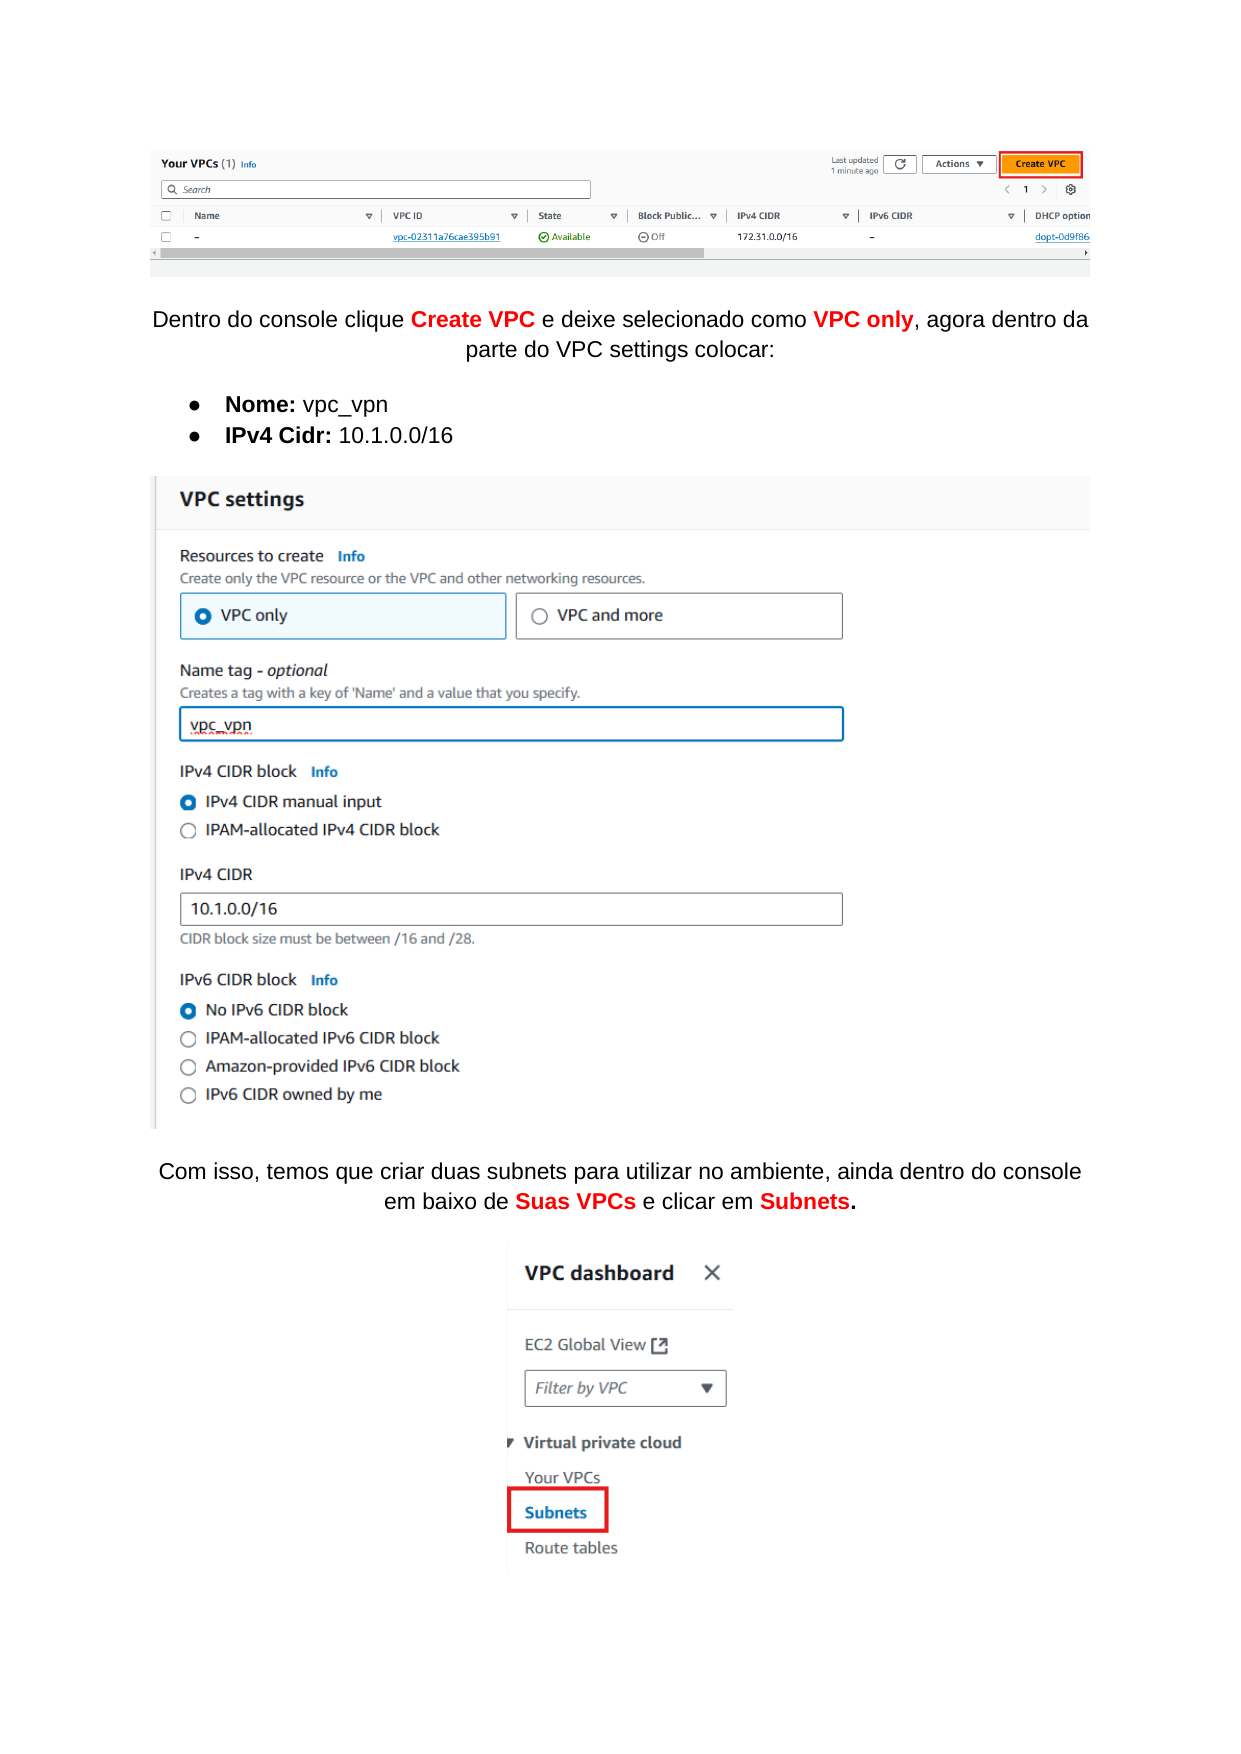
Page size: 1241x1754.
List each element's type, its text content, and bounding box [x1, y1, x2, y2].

list IPv4 Cidr: 10.1.0.0/16 [187, 422, 1090, 448]
text Dentro do console clique Create VPC e deixe selecionado como VPC only, agora dentro da parte do VPC settings colocar: [150, 306, 1090, 362]
picture [150, 150, 1091, 277]
list Nome: vpc_vpn [187, 391, 1090, 418]
text Com isso, temos que criar duas subnets para utilizar no ambiente, ainda dentro do console em baixo de Suas VPCs e clicar em Subnets. [150, 1158, 1090, 1214]
picture [506, 1243, 734, 1572]
picture [150, 476, 1091, 1129]
